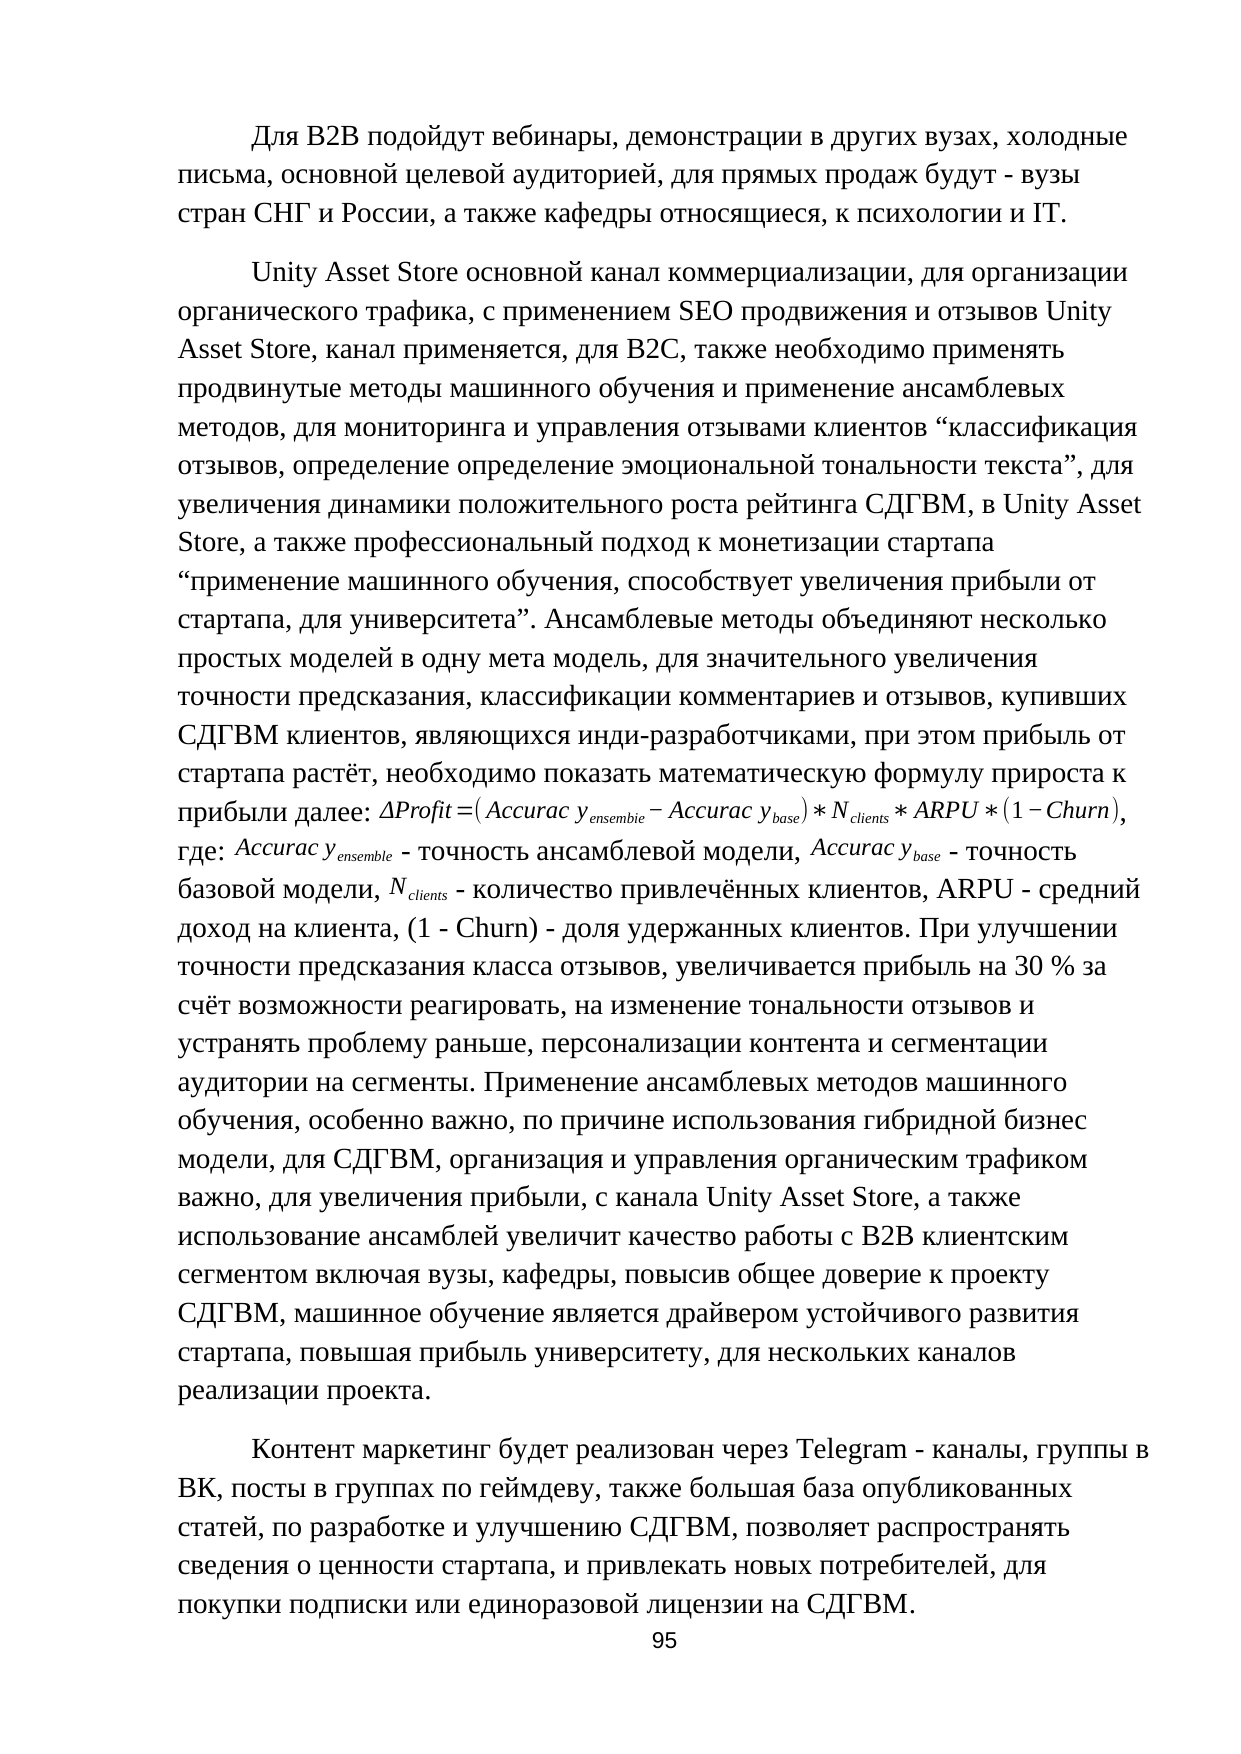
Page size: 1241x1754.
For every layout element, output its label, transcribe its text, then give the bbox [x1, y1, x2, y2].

text Для B2B подойдут вебинары, демонстрации в других вузах, холодные письма, основной целевой аудиторией, для прямых продаж будут - вузы стран СНГ и России, а также кафедры относящиеся, к психологии и IT. [177, 118, 1152, 229]
text Контент маркетинг будет реализован через Telegram - каналы, группы в ВК, посты в группах по геймдеву, также большая база опубликованных статей, по разработке и улучшению СДГВМ, позволяет распространять сведения о ценности стартапа, и привлекать новых потребителей, для покупки подписки или единоразовой лицензии на СДГВМ. [177, 1432, 1152, 1619]
text Unity Asset Store основной канал коммерциализации, для организации органического трафика, с применением SEO продвижения и отзывов Unity Asset Store, канал применяется, для B2C, также необходимо применять продвинутые методы машинного обучения и применение ансамблевых методов, для мониторинга и управления отзывами клиентов “классификация отзывов, определение определение эмоциональной тональности текста”, для увеличения динамики положительного роста рейтинга СДГВМ, в Unity Asset Store, а также профессиональный подход к монетизации стартапа “применение машинного обучения, способствует увеличения прибыли от стартапа, для университета”. Ансамблевые методы объединяют несколько простых моделей в одну мета модель, для значительного увеличения точности предсказания, классификации комментариев и отзывов, купивших СДГВМ клиентов, являющихся инди-разработчиками, при этом прибыль от стартапа растёт, необходимо показать математическую формулу прироста к прибыли далее: , где: - точность ансамблевой модели, - точность базовой модели, - количество привлечённых клиентов, ARPU - средний доход на клиента, (1 - Churn) - доля удержанных клиентов. При улучшении точности предсказания класса отзывов, увеличивается прибыль на 30 % за счёт возможности реагировать, на изменение тональности отзывов и устранять проблему раньше, персонализации контента и сегментации аудитории на сегменты. Применение ансамблевых методов машинного обучения, особенно важно, по причине использования гибридной бизнес модели, для СДГВМ, организация и управления органическим трафиком важно, для увеличения прибыли, с канала Unity Asset Store, а также использование ансамблей увеличит качество работы с B2B клиентским сегментом включая вузы, кафедры, повысив общее доверие к проекту СДГВМ, машинное обучение является драйвером устойчивого развития стартапа, повышая прибыль университету, для нескольких каналов реализации проекта. [177, 254, 1152, 1406]
